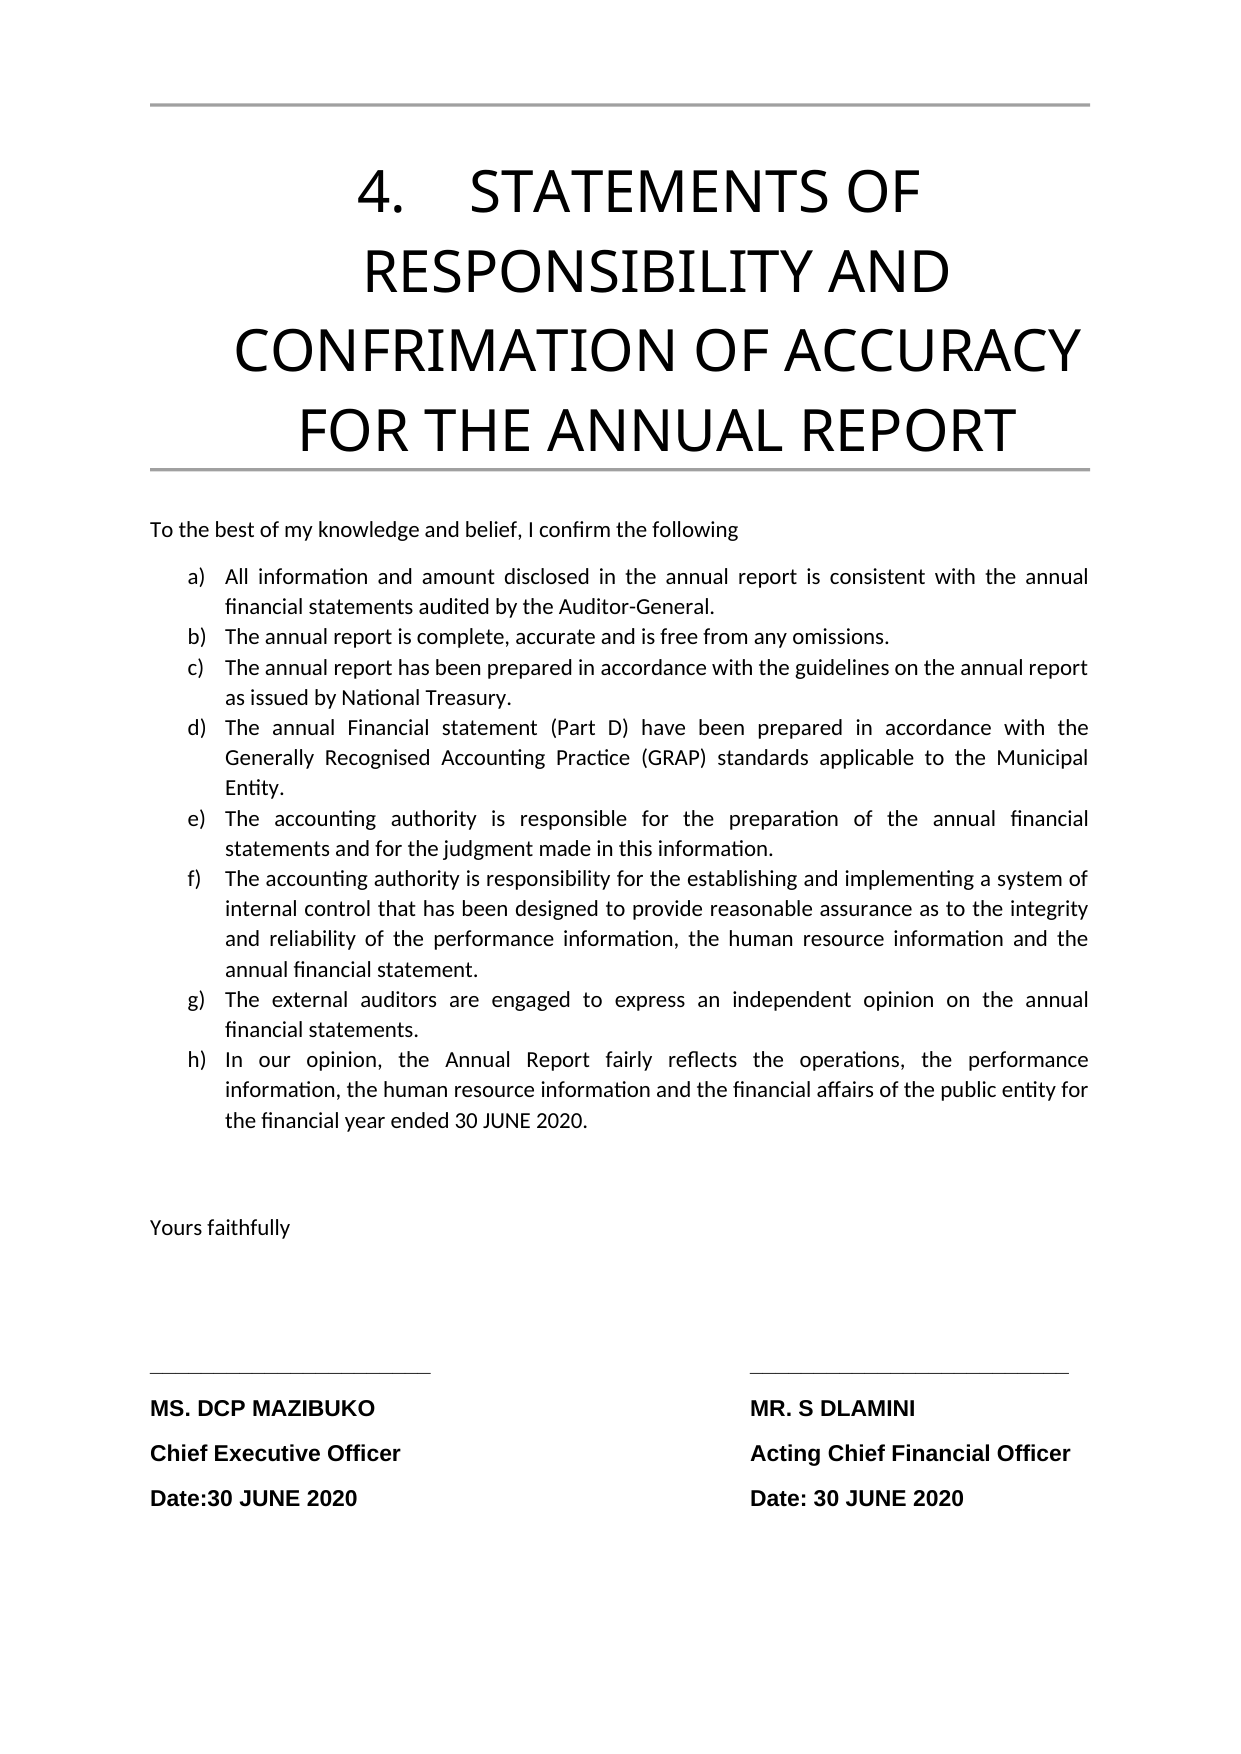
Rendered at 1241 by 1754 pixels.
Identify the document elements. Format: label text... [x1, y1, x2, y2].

list The external auditors are engaged to express an independent opinion on the annual financial statements. [187, 985, 1090, 1043]
list The annual report has been prepared in accordance with the guidelines on the annual report as issued by National Treasury. [187, 653, 1090, 711]
list In our opinion, the Annual Report fairly reflects the operations, the performance information, the human resource information and the financial affairs of the public entity for the financial year ended 30 JUNE 2020. [187, 1045, 1090, 1134]
text ______________________ _________________________ [150, 1349, 1090, 1376]
list The accounting authority is responsible for the preparation of the annual financial statements and for the judgment made in this information. [187, 804, 1090, 862]
list The annual Financial statement (Part D) have been prepared in accordance with the Generally Recognised Accounting Practice (GRAP) standards applicable to the Municipal Entity. [187, 713, 1090, 801]
text To the best of my knowledge and belief, I confirm the following [150, 515, 1090, 543]
list The annual report is complete, accurate and is free from any omissions. [187, 622, 1090, 650]
list The accounting authority is responsibility for the establishing and implementing a system of internal control that has been designed to provide reasonable assurance as to the integrity and reliability of the performance information, the human resource information and the annual financial statement. [187, 864, 1090, 983]
text Chief Executive Officer Acting Chief Financial Officer [150, 1440, 1090, 1466]
text Yours faithfully [150, 1213, 1090, 1241]
list All information and amount disclosed in the annual report is consistent with the annual financial statements audited by the Auditor-General. [187, 562, 1090, 620]
text Date:30 JUNE 2020 Date: 30 JUNE 2020 [150, 1485, 1090, 1511]
text MS. DCP MAZIBUKO MR. S DLAMINI [150, 1394, 1090, 1421]
subtitle STATEMENTS OF RESPONSIBILITY AND CONFRIMATION OF ACCURACY FOR THE ANNUAL REPORT [187, 150, 1090, 468]
